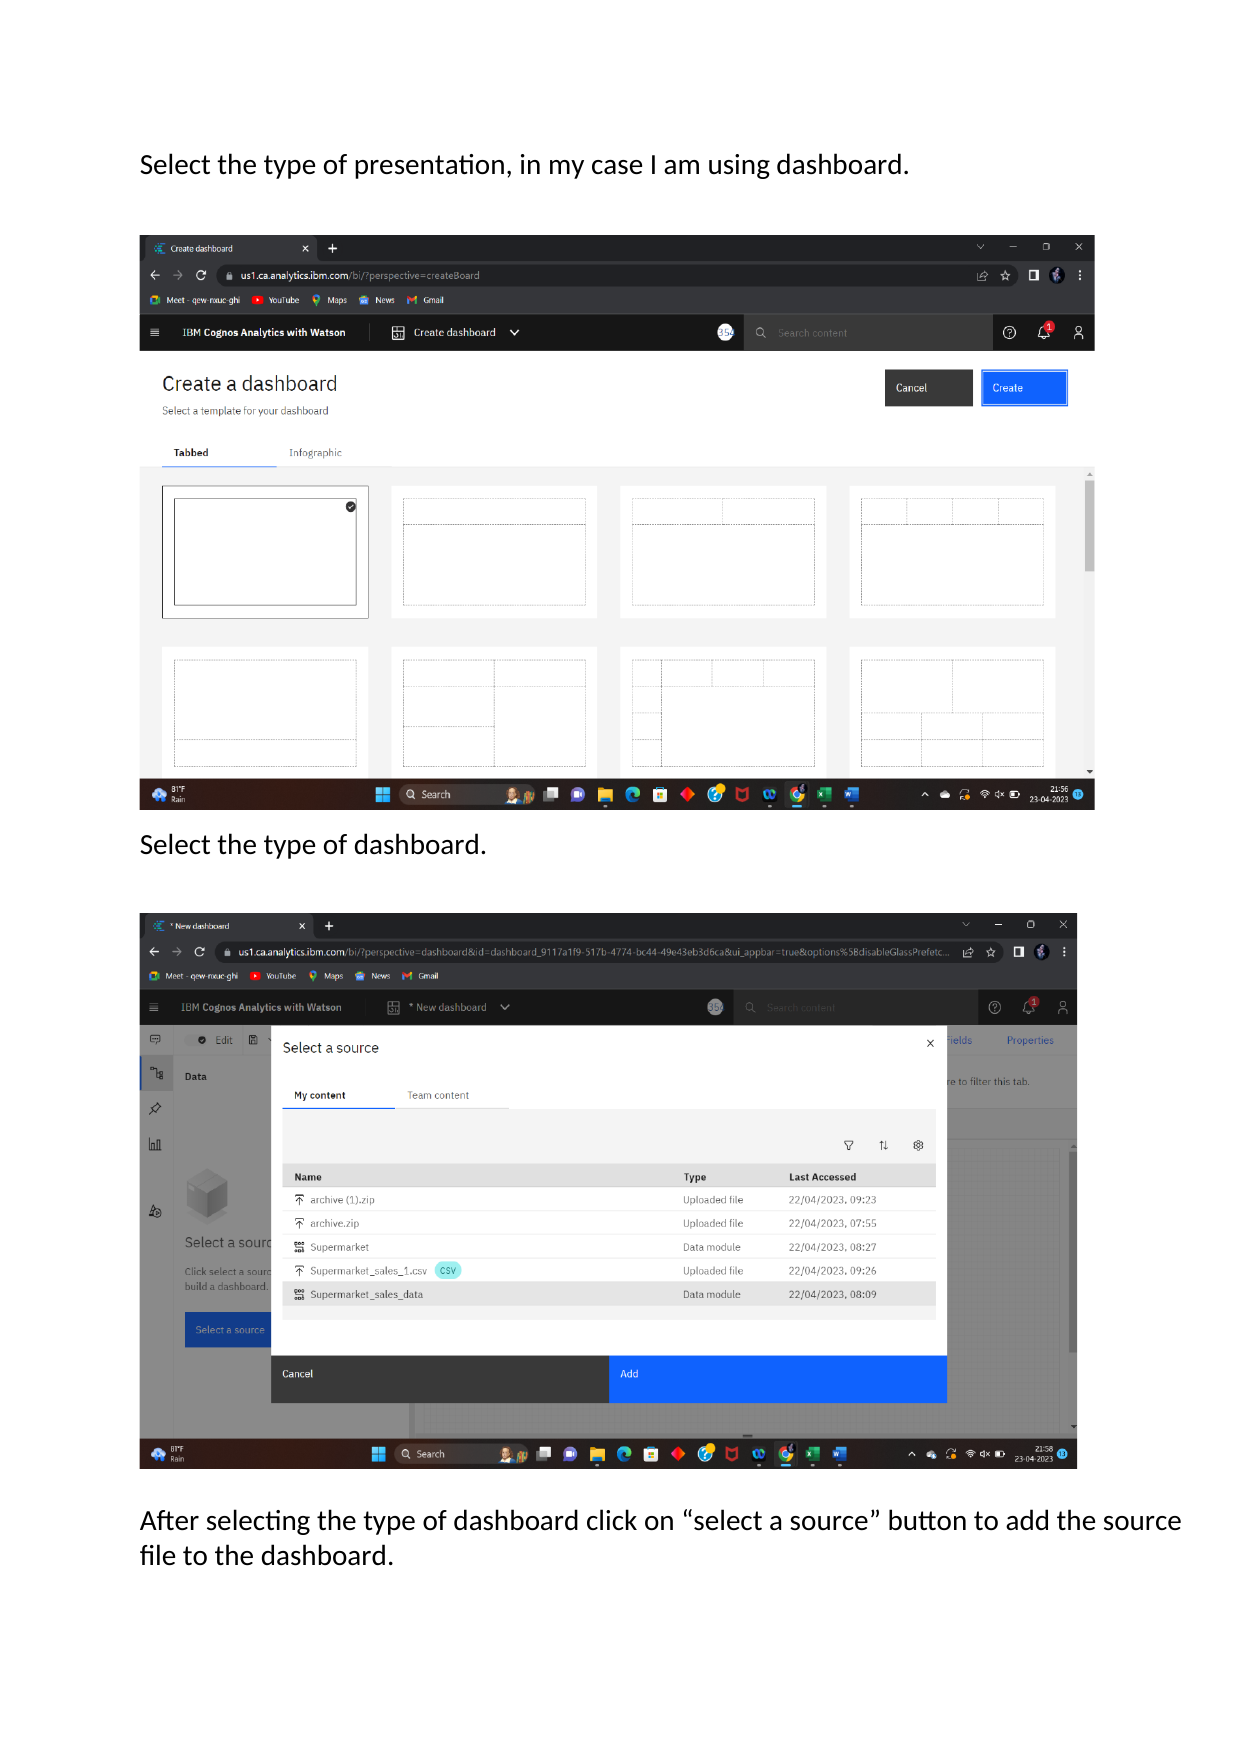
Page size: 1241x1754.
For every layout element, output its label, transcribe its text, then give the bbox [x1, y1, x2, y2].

picture [139, 913, 1078, 1469]
text Select the type of dashboard. [139, 826, 1194, 862]
text Select the type of presentation, in my case I am using dashboard. [139, 146, 1194, 181]
picture [139, 235, 1095, 810]
text After selecting the type of dashboard click on “select a source” button to add the source file to the dashboard. [139, 1502, 1194, 1573]
